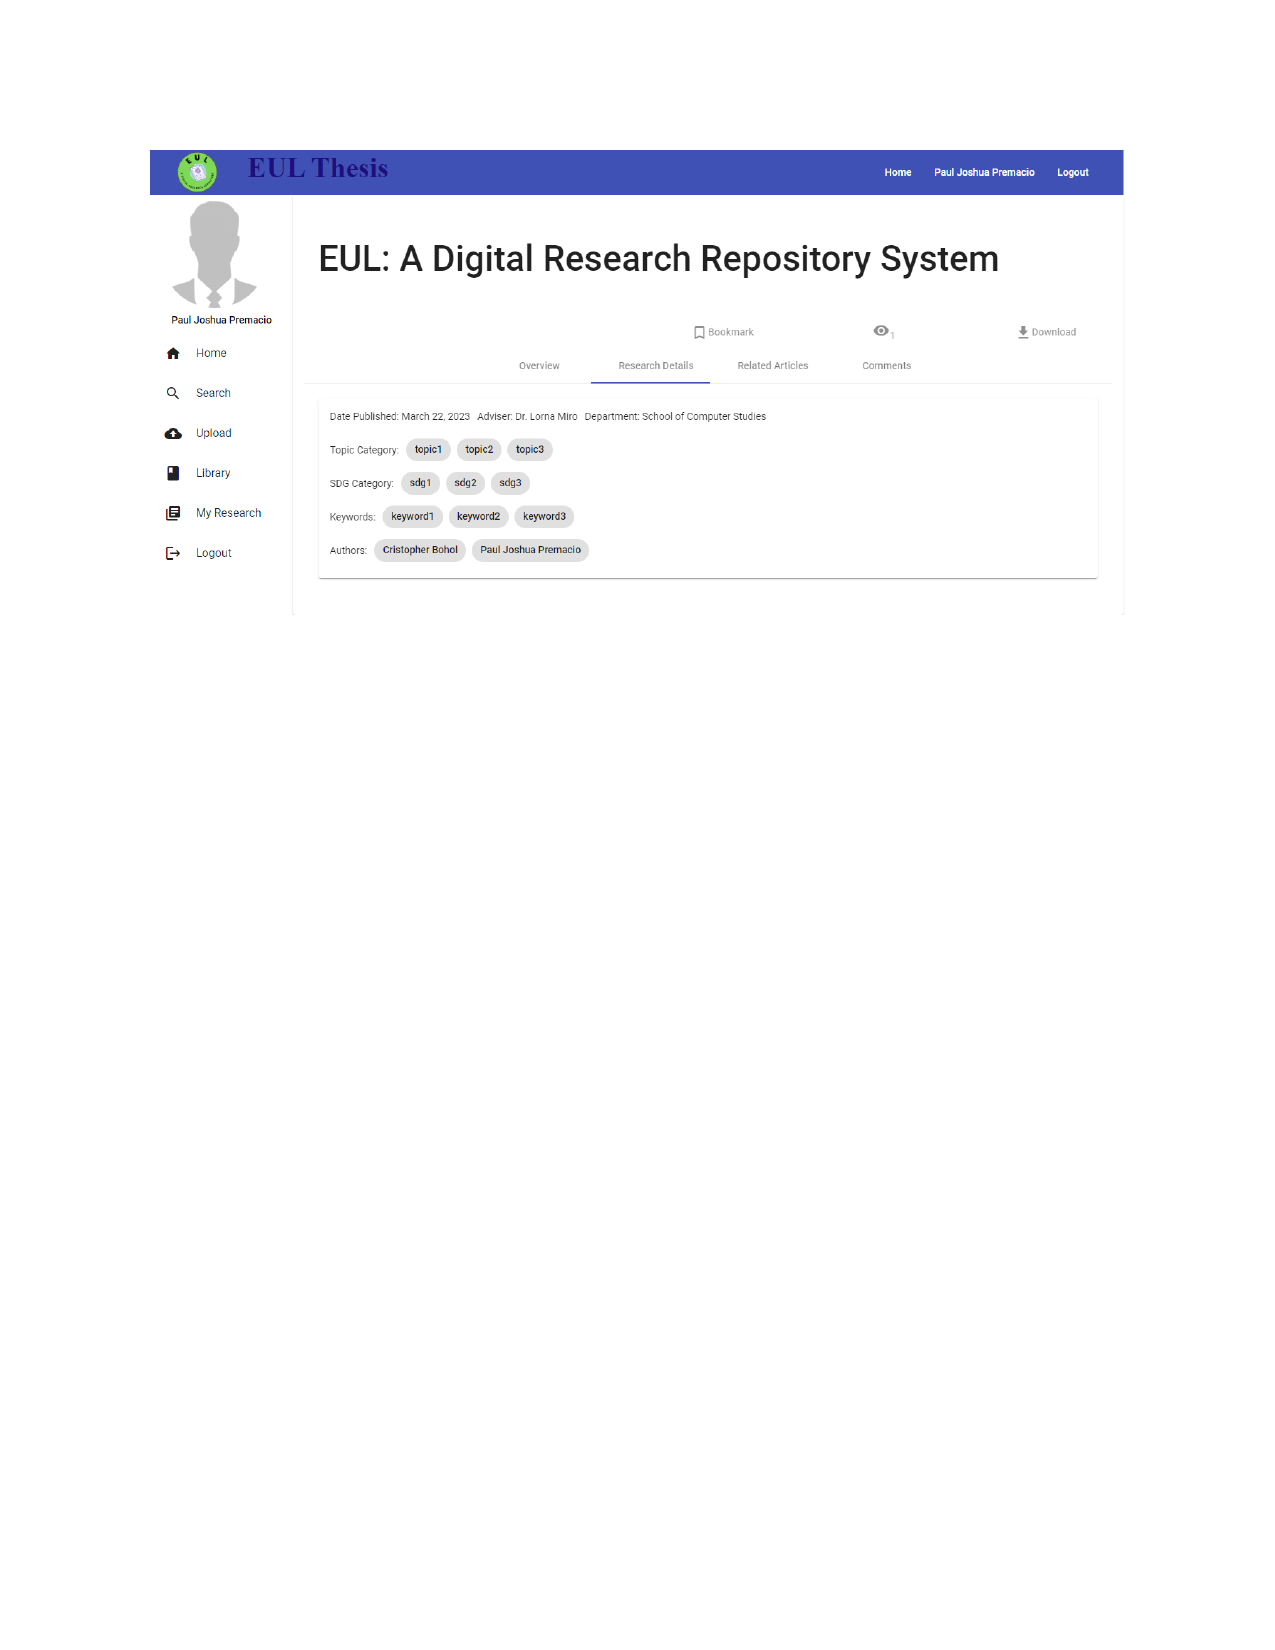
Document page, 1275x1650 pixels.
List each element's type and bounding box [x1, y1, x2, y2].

picture [150, 150, 1125, 615]
